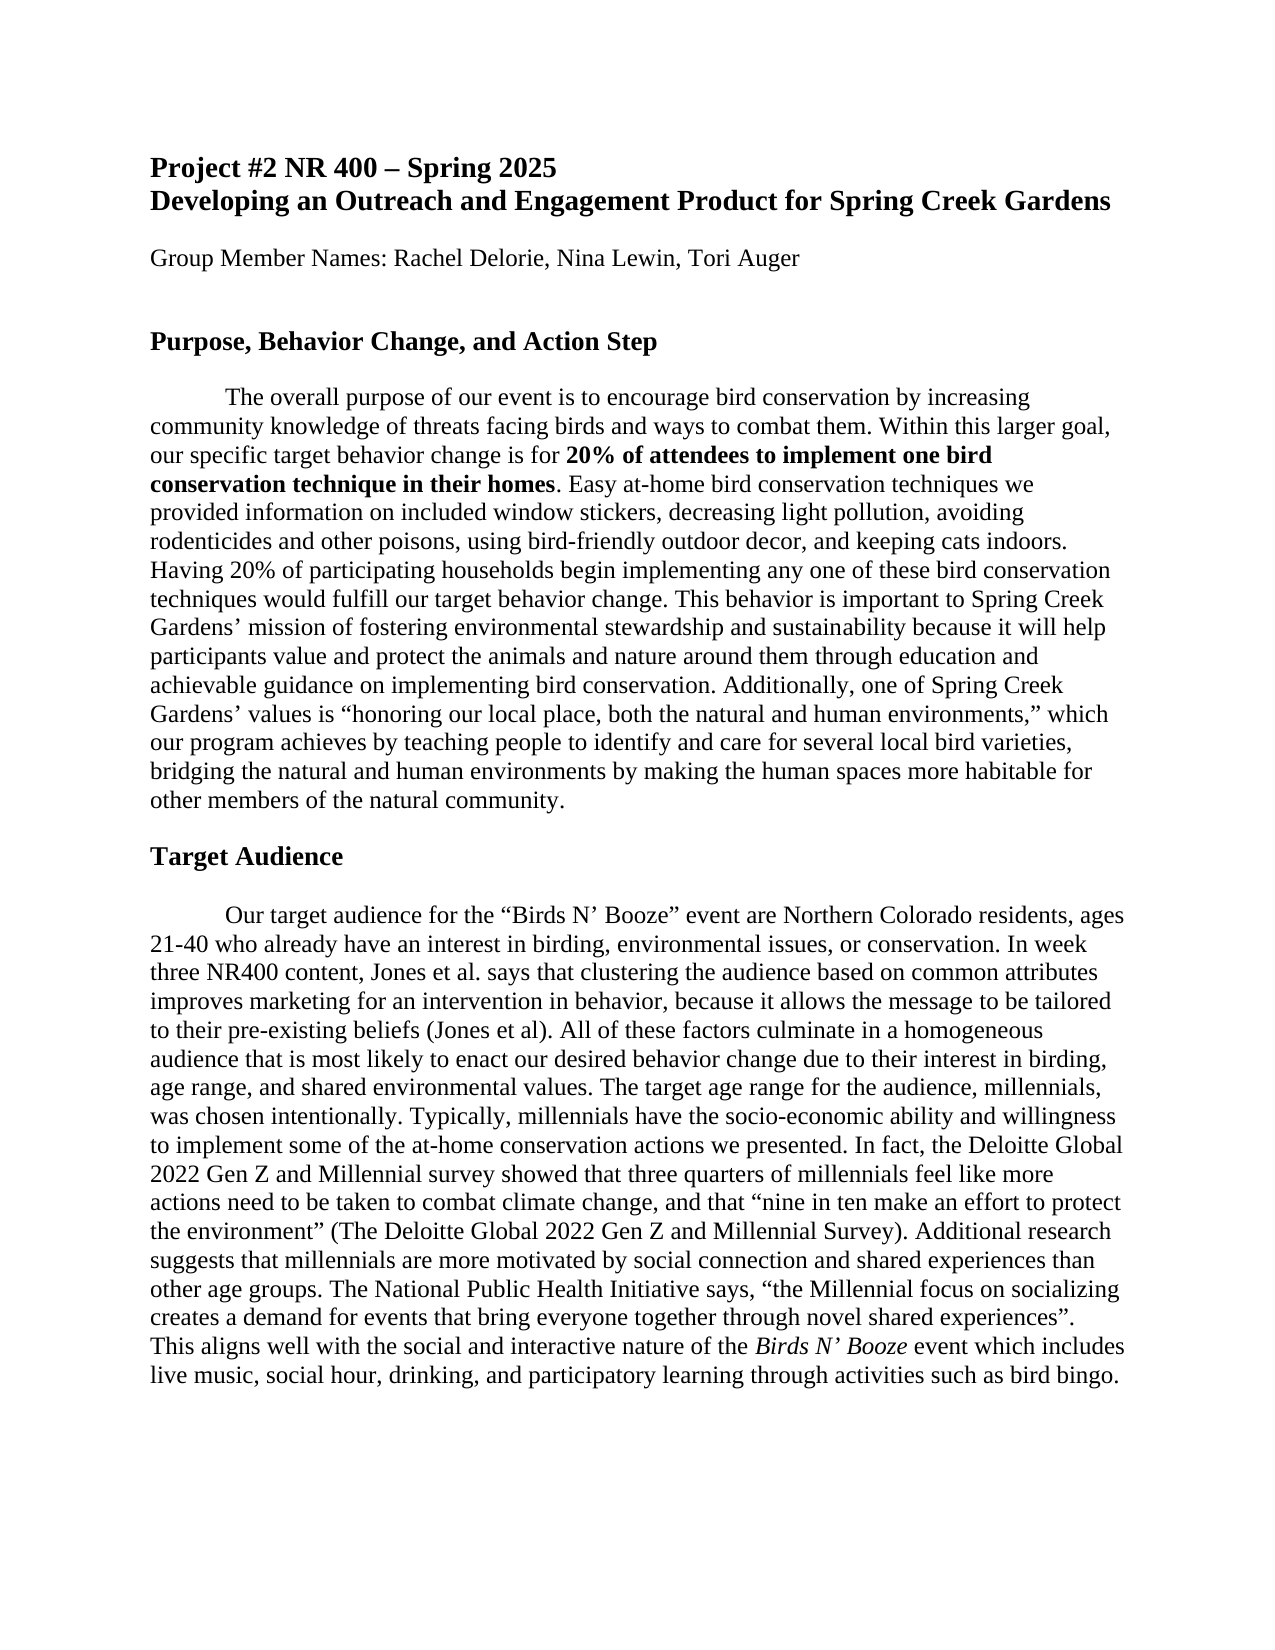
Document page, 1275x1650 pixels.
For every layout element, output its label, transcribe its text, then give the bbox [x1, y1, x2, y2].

text The overall purpose of our event is to encourage bird conservation by increasing community knowledge of threats facing birds and ways to combat them. Within this larger goal, our specific target behavior change is for 20% of attendees to implement one bird conservation technique in their homes. Easy at-home bird conservation techniques we provided information on included window stickers, decreasing light pollution, avoiding rodenticides and other poisons, using bird-friendly outdoor decor, and keeping cats indoors. Having 20% of participating households begin implementing any one of these bird conservation techniques would fulfill our target behavior change. This behavior is important to Spring Creek Gardens’ mission of fostering environmental stewardship and sustainability because it will help participants value and protect the animals and nature around them through education and achievable guidance on implementing bird conservation. Additionally, one of Spring Creek Gardens’ values is “honoring our local place, both the natural and human environments,” which our program achieves by teaching people to identify and care for several local bird varieties, bridging the natural and human environments by making the human spaces more habitable for other members of the natural community. [150, 382, 1125, 814]
subtitle Purpose, Behavior Change, and Action Step [150, 325, 1125, 356]
text Developing an Outreach and Engagement Product for Spring Creek Gardens [150, 183, 1125, 217]
text Group Member Names: Rachel Delorie, Nina Lewin, Tori Auger [150, 243, 1125, 272]
text Project #2 NR 400 – Spring 2025 [150, 150, 1125, 183]
subtitle Target Audience [150, 840, 1125, 871]
text Our target audience for the “Birds N’ Booze” event are Northern Colorado residents, ages 21-40 who already have an interest in birding, environmental issues, or conservation. In week three NR400 content, Jones et al. says that clustering the audience based on common attributes improves marketing for an intervention in behavior, because it allows the message to be tailored to their pre-existing beliefs (Jones et al). All of these factors culminate in a homogeneous audience that is most likely to enact our desired behavior change due to their interest in birding, age range, and shared environmental values. The target age range for the audience, millennials, was chosen intentionally. Typically, millennials have the socio-economic ability and willingness to implement some of the at-home conservation actions we presented. In fact, the Deloitte Global 2022 Gen Z and Millennial survey showed that three quarters of millennials feel like more actions need to be taken to combat climate change, and that “nine in ten make an effort to protect the environment” (The Deloitte Global 2022 Gen Z and Millennial Survey). Additional research suggests that millennials are more motivated by social connection and shared experiences than other age groups. The National Public Health Initiative says, “the Millennial focus on socializing creates a demand for events that bring everyone together through novel shared experiences”. This aligns well with the social and interactive nature of the Birds N’ Booze event which includes live music, social hour, drinking, and participatory learning through activities such as bird bingo. [150, 900, 1125, 1389]
